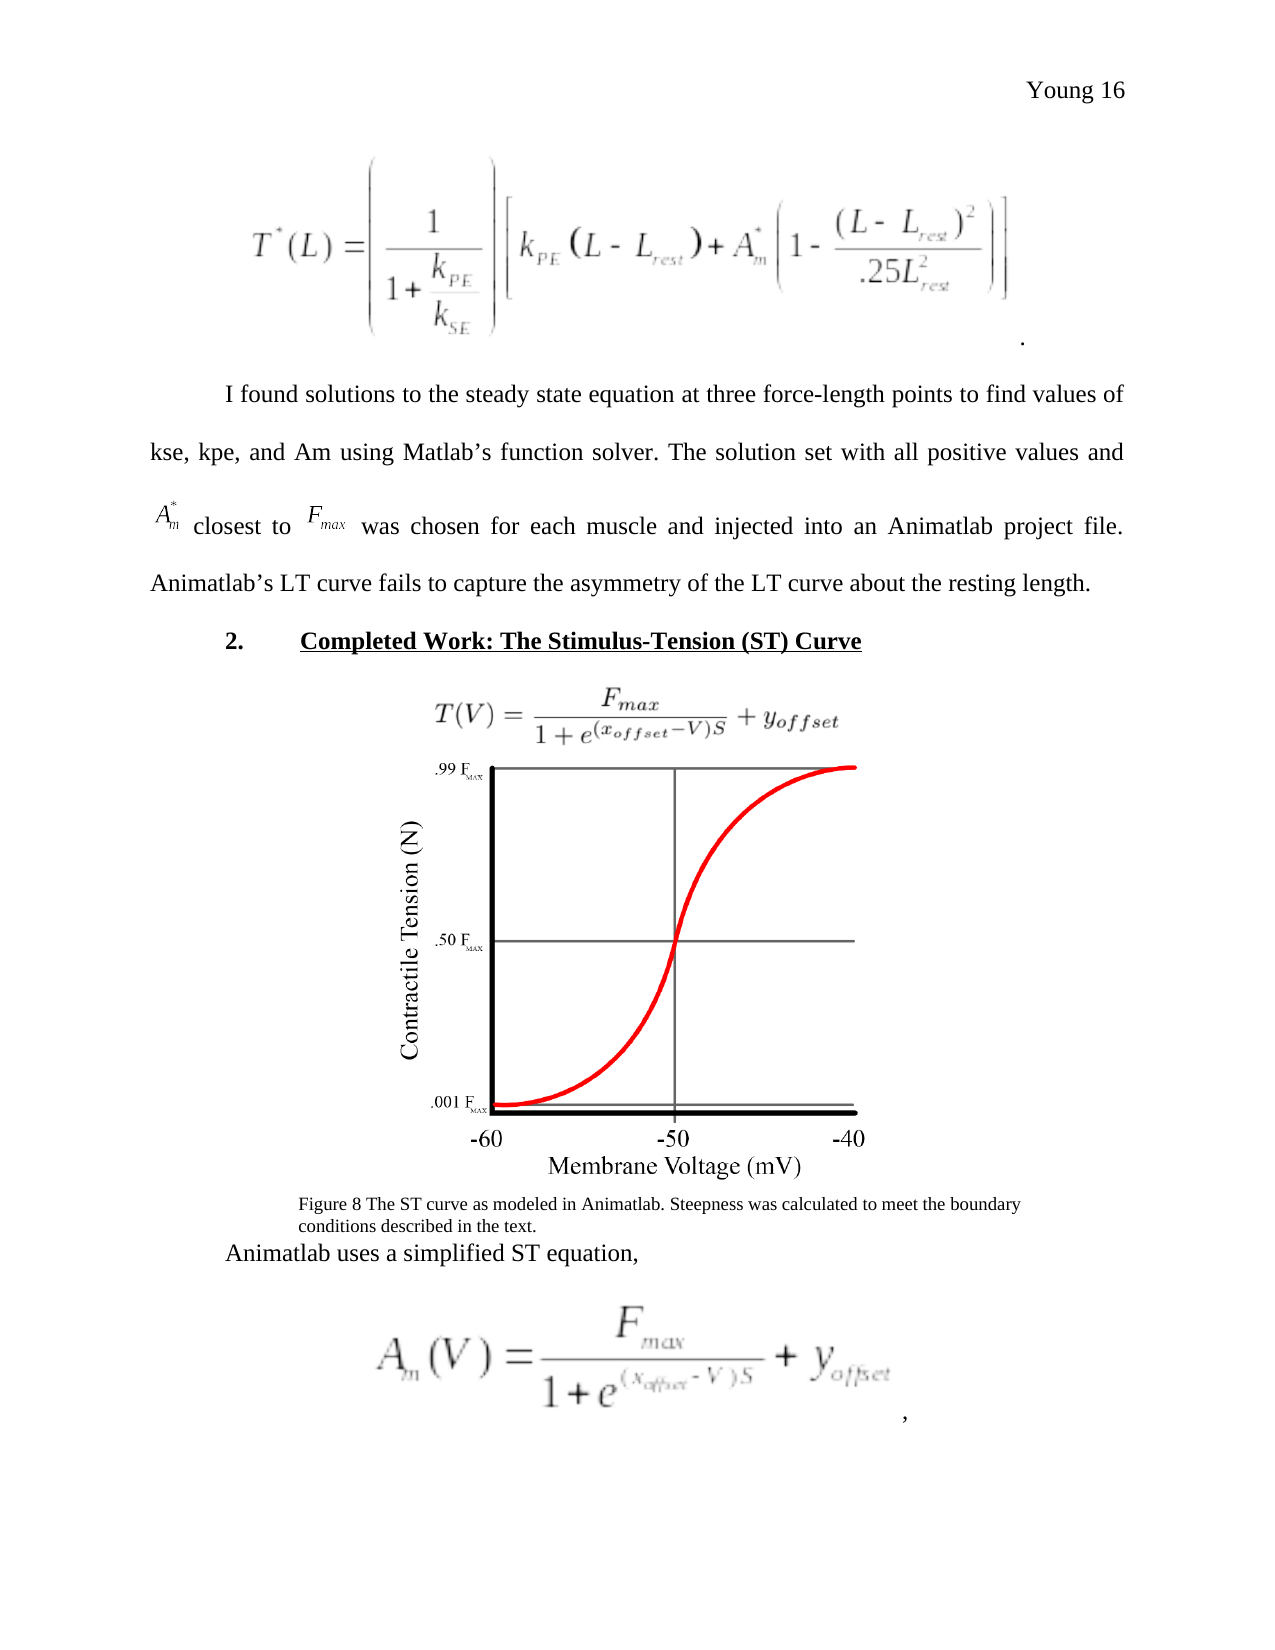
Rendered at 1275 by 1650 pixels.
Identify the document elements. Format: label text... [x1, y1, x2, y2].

text . [150, 150, 1125, 351]
text , [150, 1295, 1125, 1425]
list Completed Work: The Stimulus-Tension (ST) Curve [150, 626, 1125, 654]
text I found solutions to the steady state equation at three force-length points to find values of kse, kpe, and Am using Matlab’s function solver. The solution set with all positive values and closest to was chosen for each muscle and injected into an Animatlab project file. Animatlab’s LT curve fails to capture the asymmetry of the LT curve about the resting length. [150, 379, 1125, 597]
picture [393, 683, 882, 1181]
